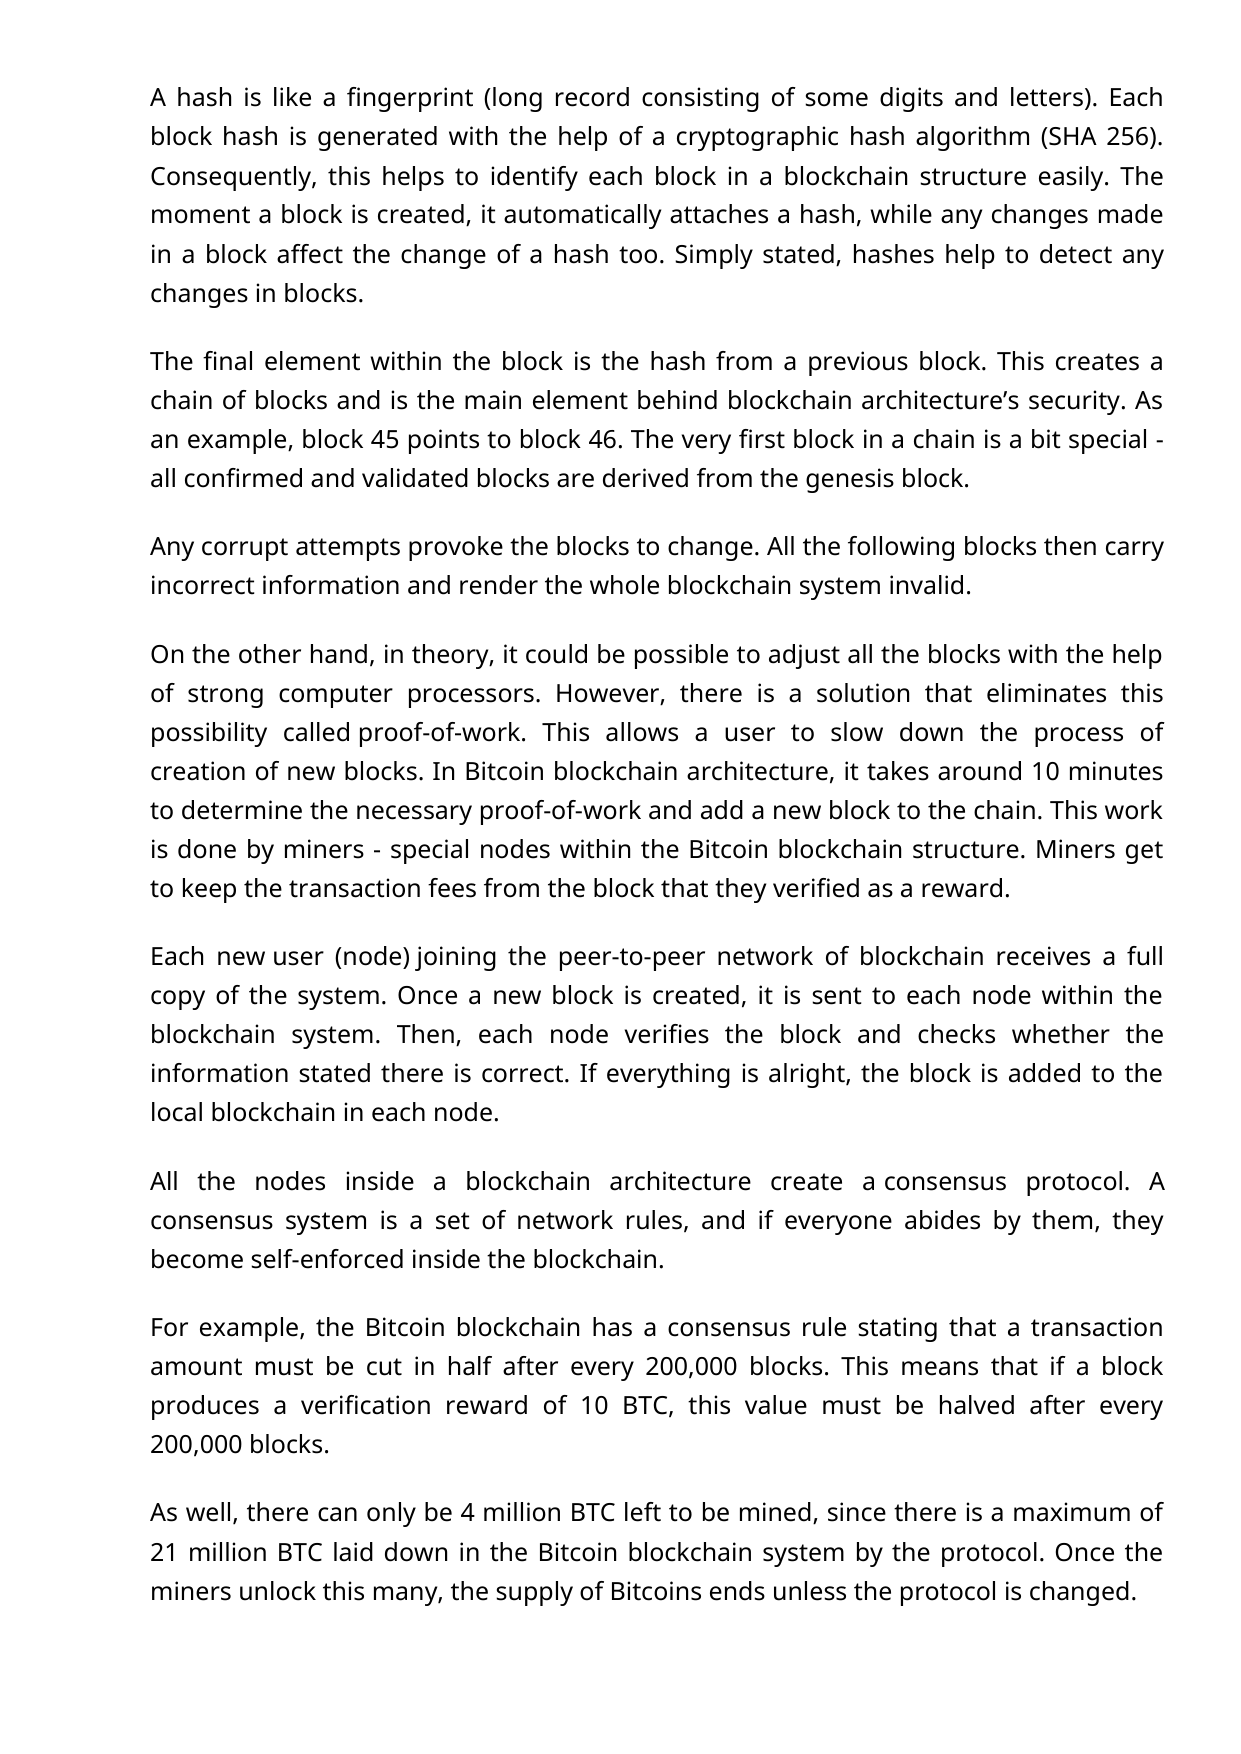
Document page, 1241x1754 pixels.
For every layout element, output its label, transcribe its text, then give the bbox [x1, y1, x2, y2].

text A hash is like a fingerprint (long record consisting of some digits and letters). Each block hash is generated with the help of a cryptographic hash algorithm (SHA 256). Consequently, this helps to identify each block in a blockchain structure easily. The moment a block is created, it automatically attaches a hash, while any changes made in a block affect the change of a hash too. Simply stated, hashes help to detect any changes in blocks. [150, 75, 1165, 309]
text As well, there can only be 4 million BTC left to be mined, since there is a maximum of 21 million BTC laid down in the Bitcoin blockchain system by the protocol. Once the miners unlock this many, the supply of Bitcoins ends unless the protocol is changed. [150, 1490, 1165, 1607]
text On the other hand, in theory, it could be possible to adjust all the blocks with the help of strong computer processors. However, there is a solution that eliminates this possibility called proof-of-work. This allows a user to slow down the process of creation of new blocks. In Bitcoin blockchain architecture, it takes around 10 minutes to determine the necessary proof-of-work and add a new block to the chain. This work is done by miners - special nodes within the Bitcoin blockchain structure. Miners get to keep the transaction fees from the block that they verified as a reward. [150, 631, 1165, 905]
text All the nodes inside a blockchain architecture create a consensus protocol. A consensus system is a set of network rules, and if everyone abides by them, they become self-enforced inside the blockchain. [150, 1158, 1165, 1276]
text The final element within the block is the hash from a previous block. This creates a chain of blocks and is the main element behind blockchain architecture’s security. As an example, block 45 points to block 46. The very first block in a chain is a bit special - all confirmed and validated blocks are derived from the genesis block. [150, 338, 1165, 495]
text For example, the Bitcoin blockchain has a consensus rule stating that a transaction amount must be cut in half after every 200,000 blocks. This means that if a block produces a verification reward of 10 BTC, this value must be halved after every 200,000 blocks. [150, 1305, 1165, 1461]
text Any corrupt attempts provoke the blocks to change. All the following blocks then carry incorrect information and render the whole blockchain system invalid. [150, 524, 1165, 602]
text Each new user (node) joining the peer-to-peer network of blockchain receives a full copy of the system. Once a new block is created, it is sent to each node within the blockchain system. Then, each node verifies the block and checks whether the information stated there is correct. If everything is alright, the block is added to the local blockchain in each node. [150, 934, 1165, 1129]
